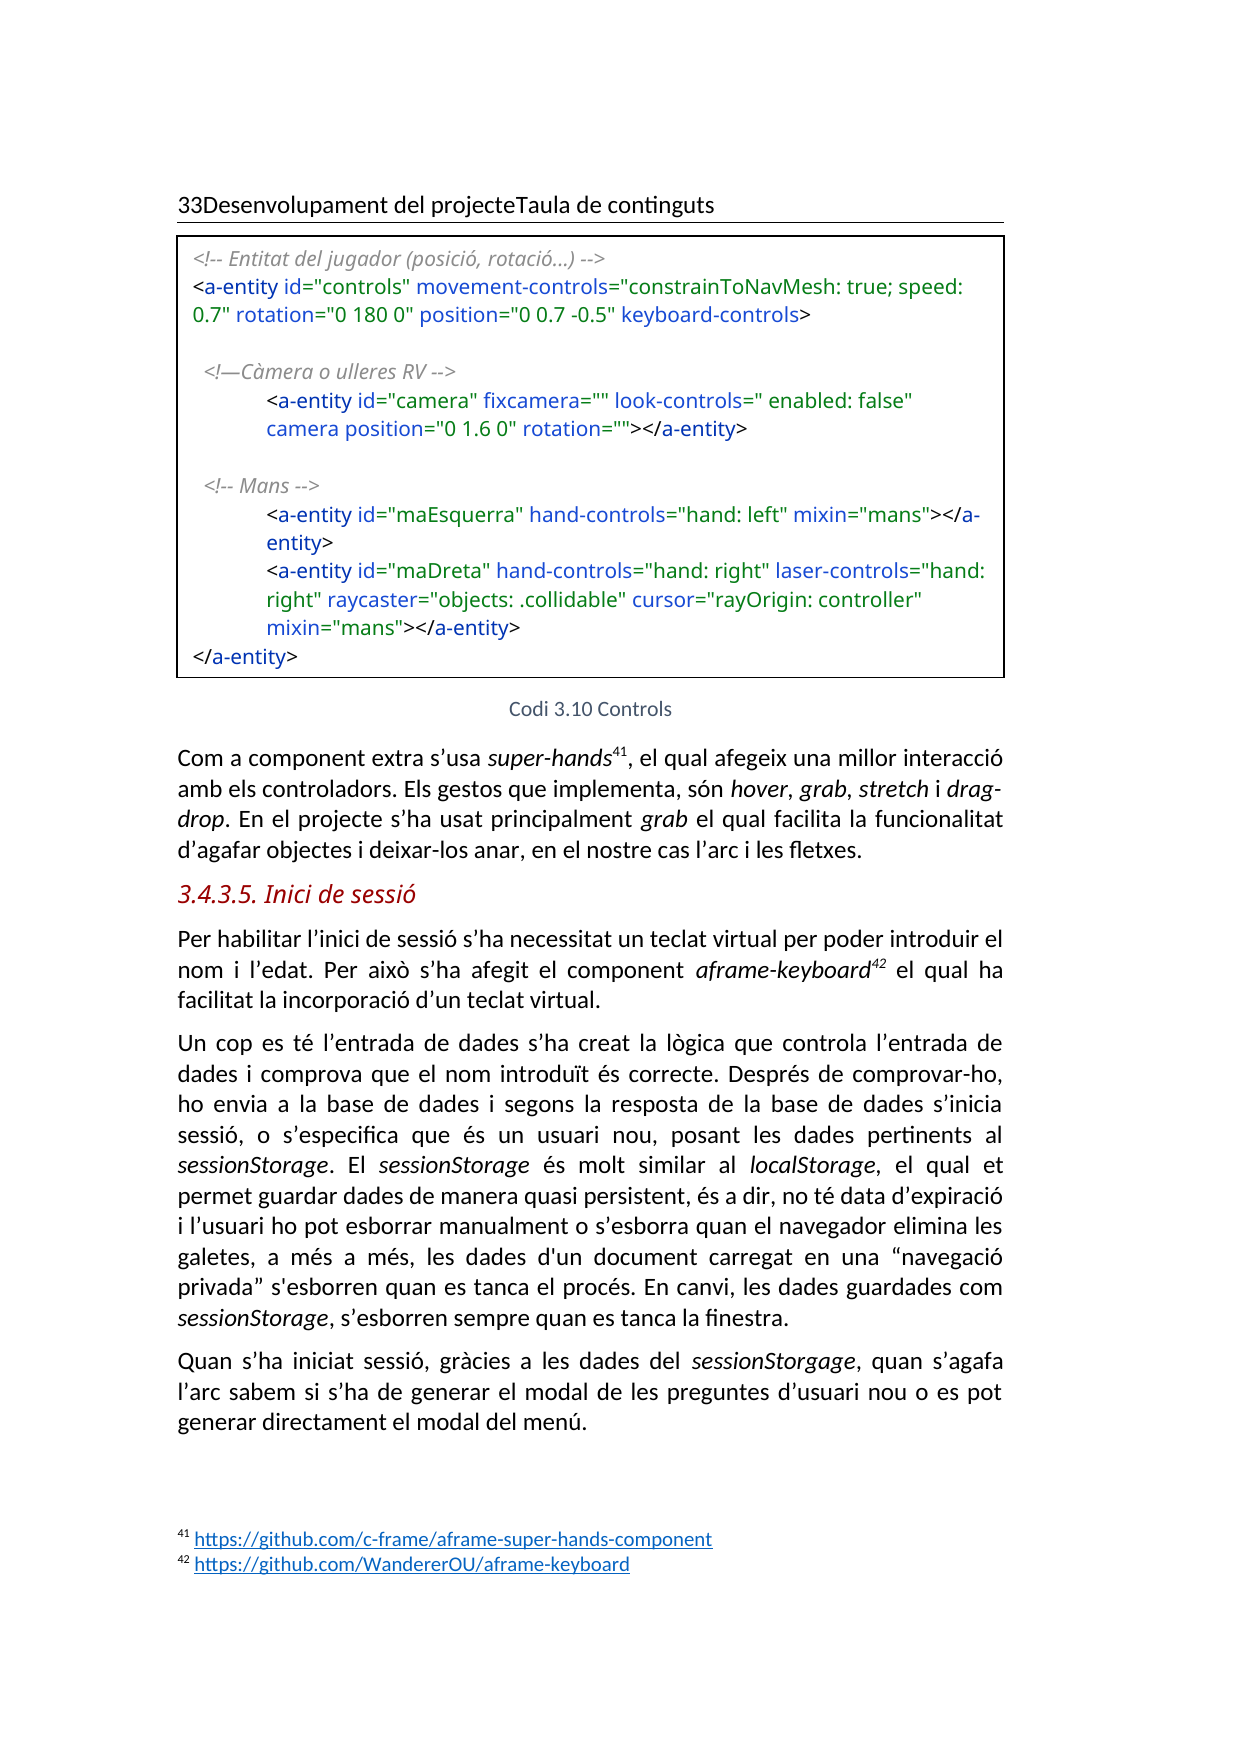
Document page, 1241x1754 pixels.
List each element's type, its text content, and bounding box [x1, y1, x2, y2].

text Per habilitar l’inici de sessió s’ha necessitat un teclat virtual per poder introduir el nom i l’edat. Per això s’ha afegit el component aframe-keyboard el qual ha facilitat la incorporació d’un teclat virtual. [177, 923, 1004, 1015]
text Com a component extra s’usa super-hands, el qual afegeix una millor interacció amb els controladors. Els gestos que implementa, són hover, grab, stretch i drag-drop. En el projecte s’ha usat principalment grab el qual facilita la funcionalitat d’agafar objectes i deixar-los anar, en el nostre cas l’arc i les fletxes. [177, 742, 1004, 864]
text Un cop es té l’entrada de dades s’ha creat la lògica que controla l’entrada de dades i comprova que el nom introduït és correcte. Després de comprovar-ho, ho envia a la base de dades i segons la resposta de la base de dades s’inicia sessió, o s’especifica que és un usuari nou, posant les dades pertinents al sessionStorage. El sessionStorage és molt similar al localStorage, el qual et permet guardar dades de manera quasi persistent, és a dir, no té data d’expiració i l’usuari ho pot esborrar manualment o s’esborra quan el navegador elimina les galetes, a més a més, les dades d'un document carregat en una “navegació privada” s'esborren quan es tanca el procés. En canvi, les dades guardades com sessionStorage, s’esborren sempre quan es tanca la finestra. [177, 1027, 1004, 1333]
subtitle Inici de sessió [177, 877, 1004, 911]
text Codi 3.10 Controls [177, 695, 1004, 721]
text Quan s’ha iniciat sessió, gràcies a les dades del sessionStorgage, quan s’agafa l’arc sabem si s’ha de generar el modal de les preguntes d’usuari nou o es pot generar directament el modal del menú. [177, 1345, 1004, 1437]
